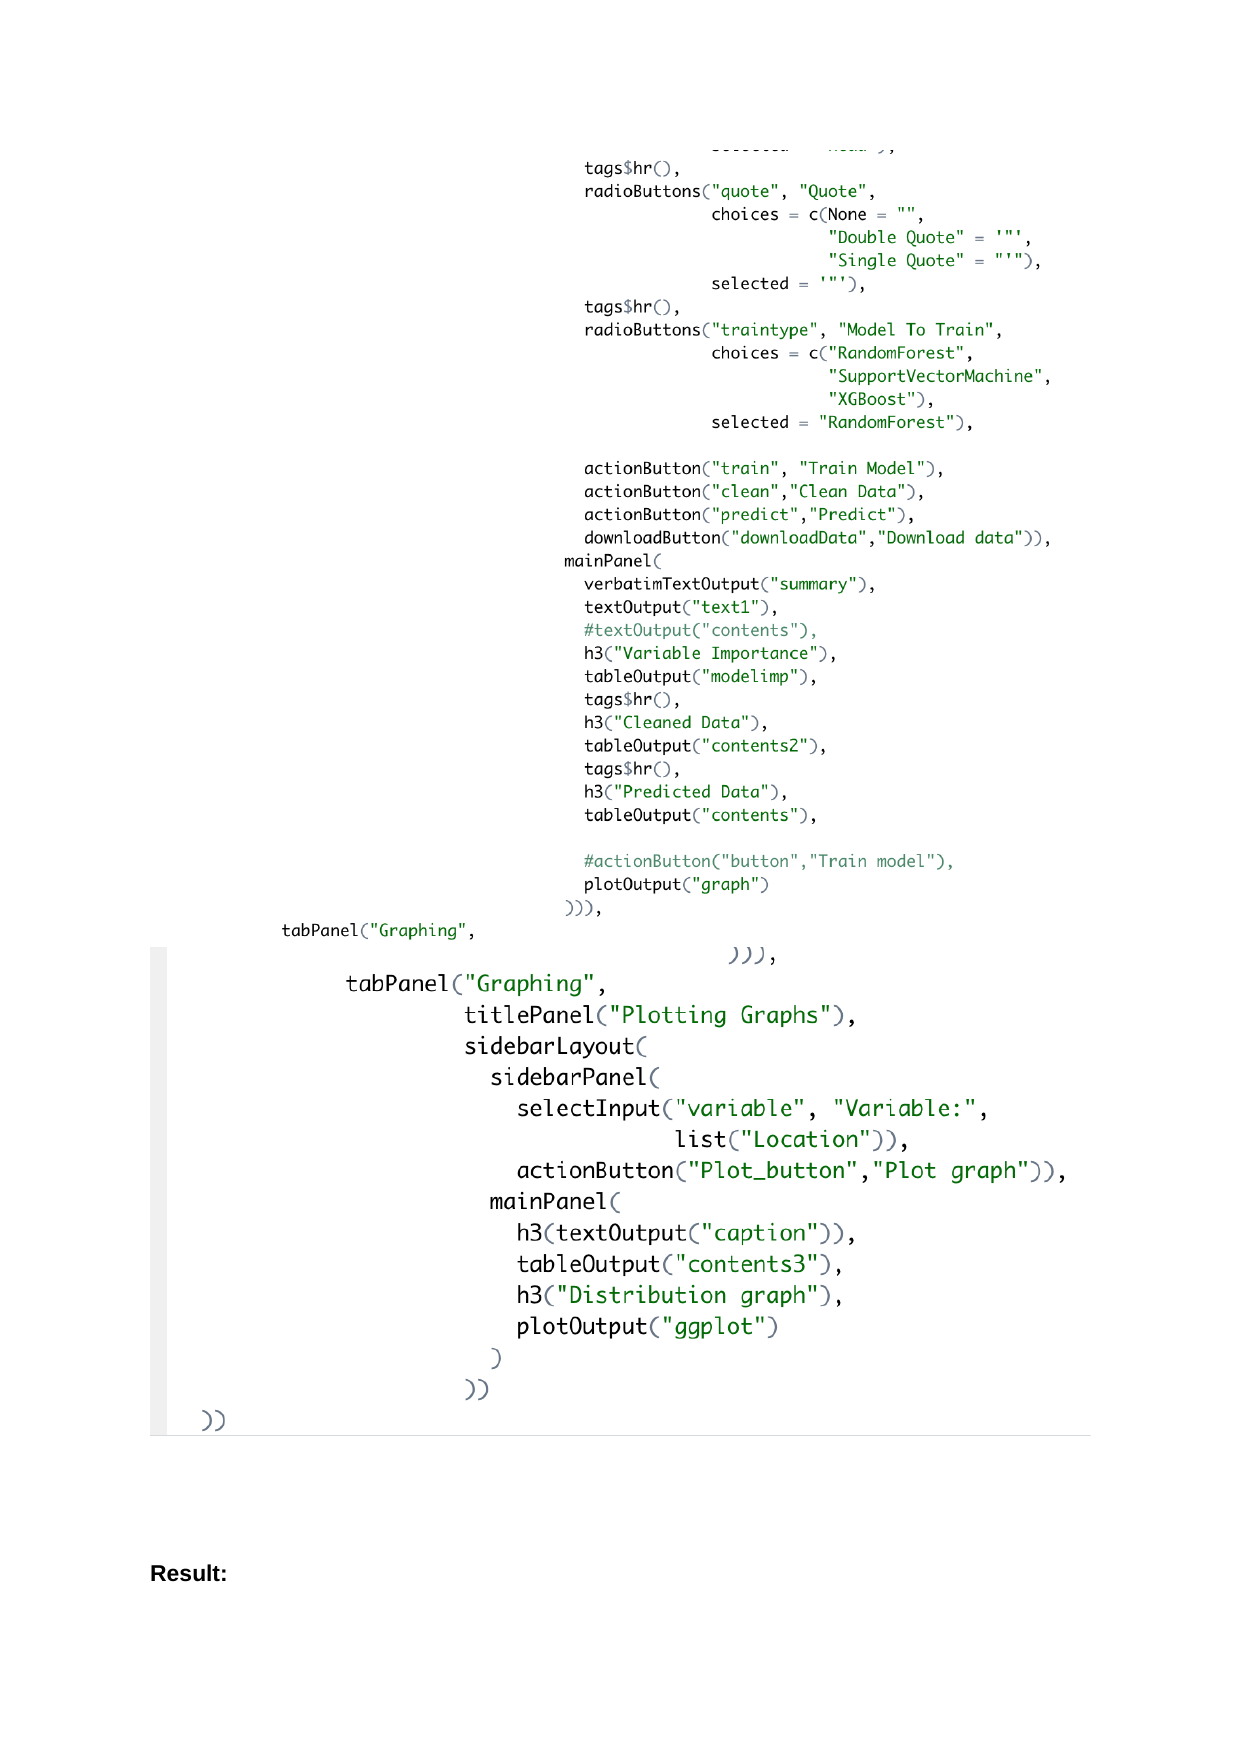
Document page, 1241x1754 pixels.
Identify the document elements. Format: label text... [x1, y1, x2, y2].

picture [150, 150, 1091, 944]
text Result: [150, 1560, 1090, 1586]
picture [150, 947, 1091, 1436]
